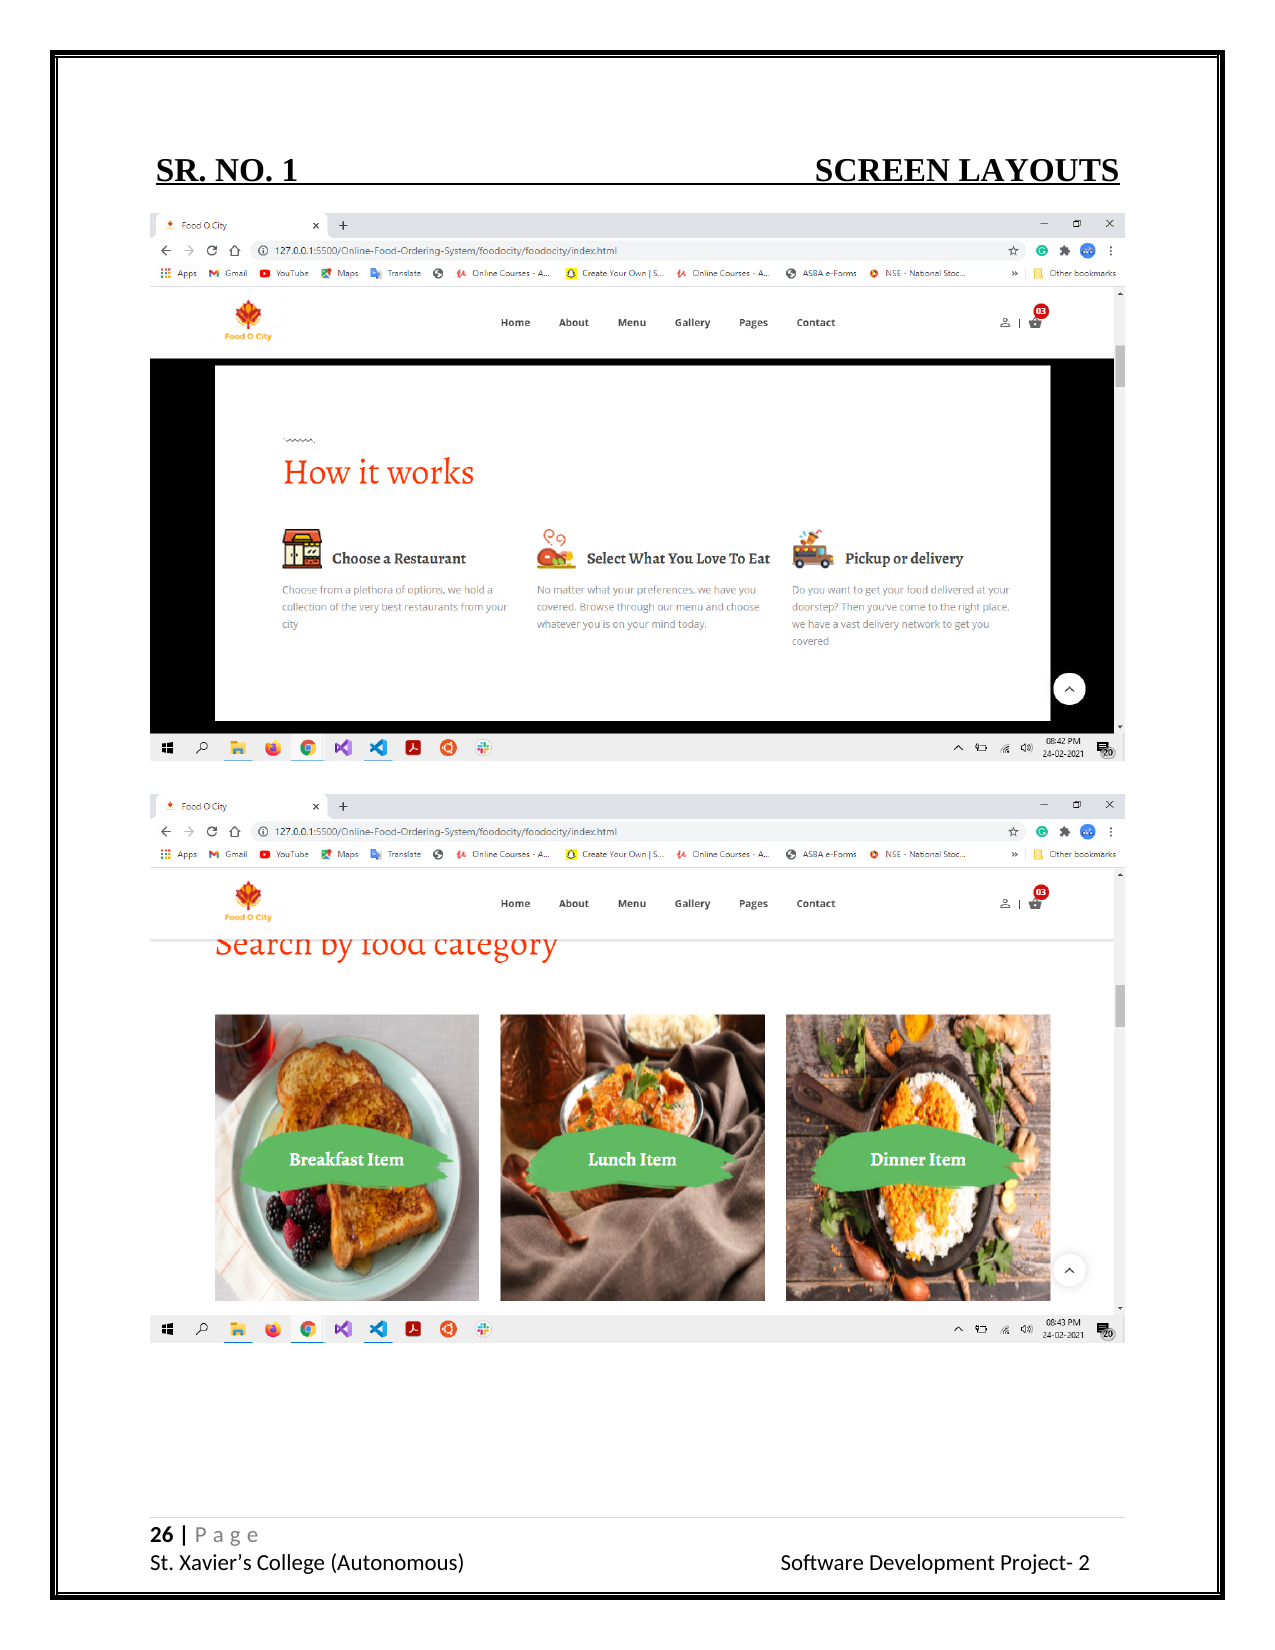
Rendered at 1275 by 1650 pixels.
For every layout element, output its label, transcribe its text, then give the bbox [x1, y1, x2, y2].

text SR. NO. 1 SCREEN LAYOUTS [150, 150, 1125, 188]
picture [150, 794, 1125, 1343]
picture [150, 213, 1125, 761]
